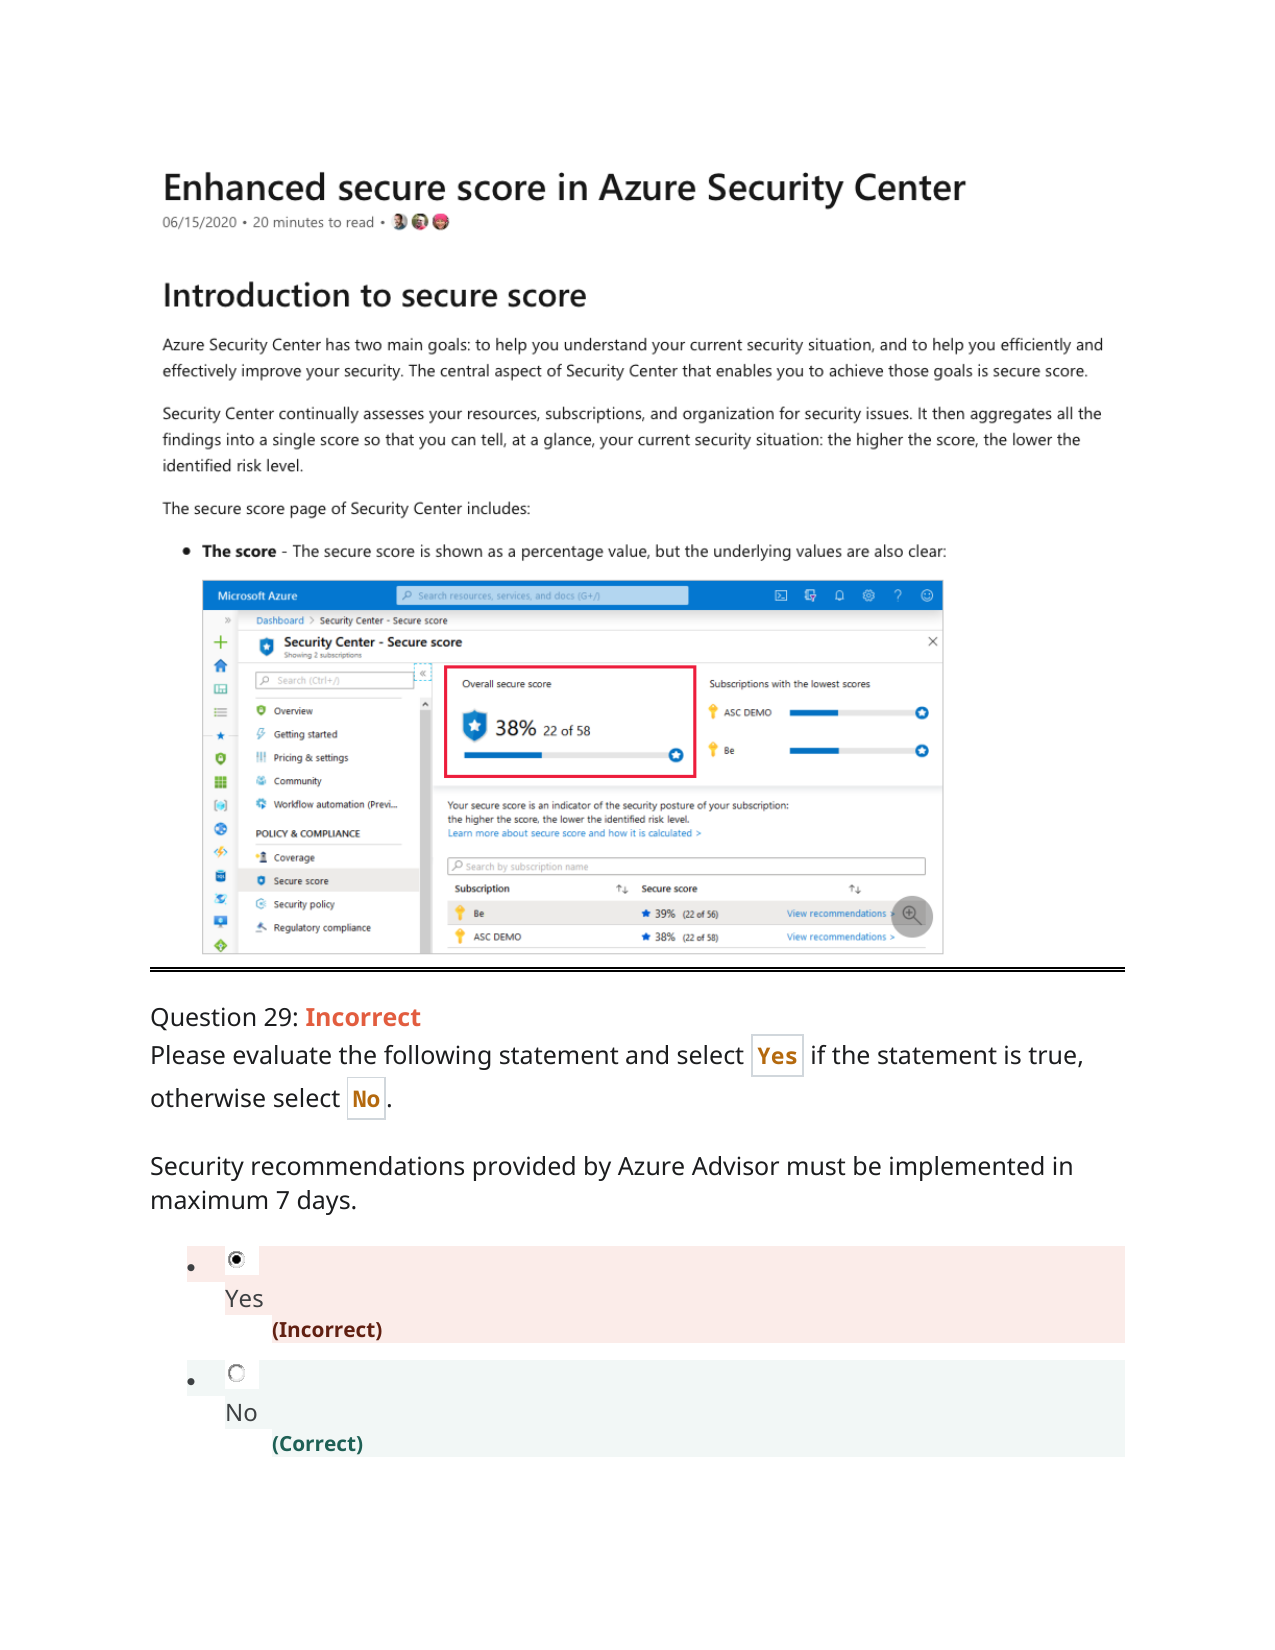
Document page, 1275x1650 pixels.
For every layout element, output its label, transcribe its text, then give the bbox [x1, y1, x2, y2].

text Please evaluate the following statement and select Yes if the statement is true, otherwise select No. [150, 1034, 1125, 1119]
text Yes [225, 1282, 1125, 1315]
text Question 29: Incorrect [150, 1000, 1125, 1034]
text No [225, 1396, 1125, 1429]
list ​ [187, 1360, 1125, 1396]
list ​ [187, 1246, 1125, 1282]
picture [150, 150, 1125, 967]
text (Correct) [272, 1429, 1125, 1457]
text Security recommendations provided by Azure Advisor must be implemented in maximum 7 days. [150, 1149, 1125, 1217]
text (Incorrect) [272, 1315, 1125, 1343]
